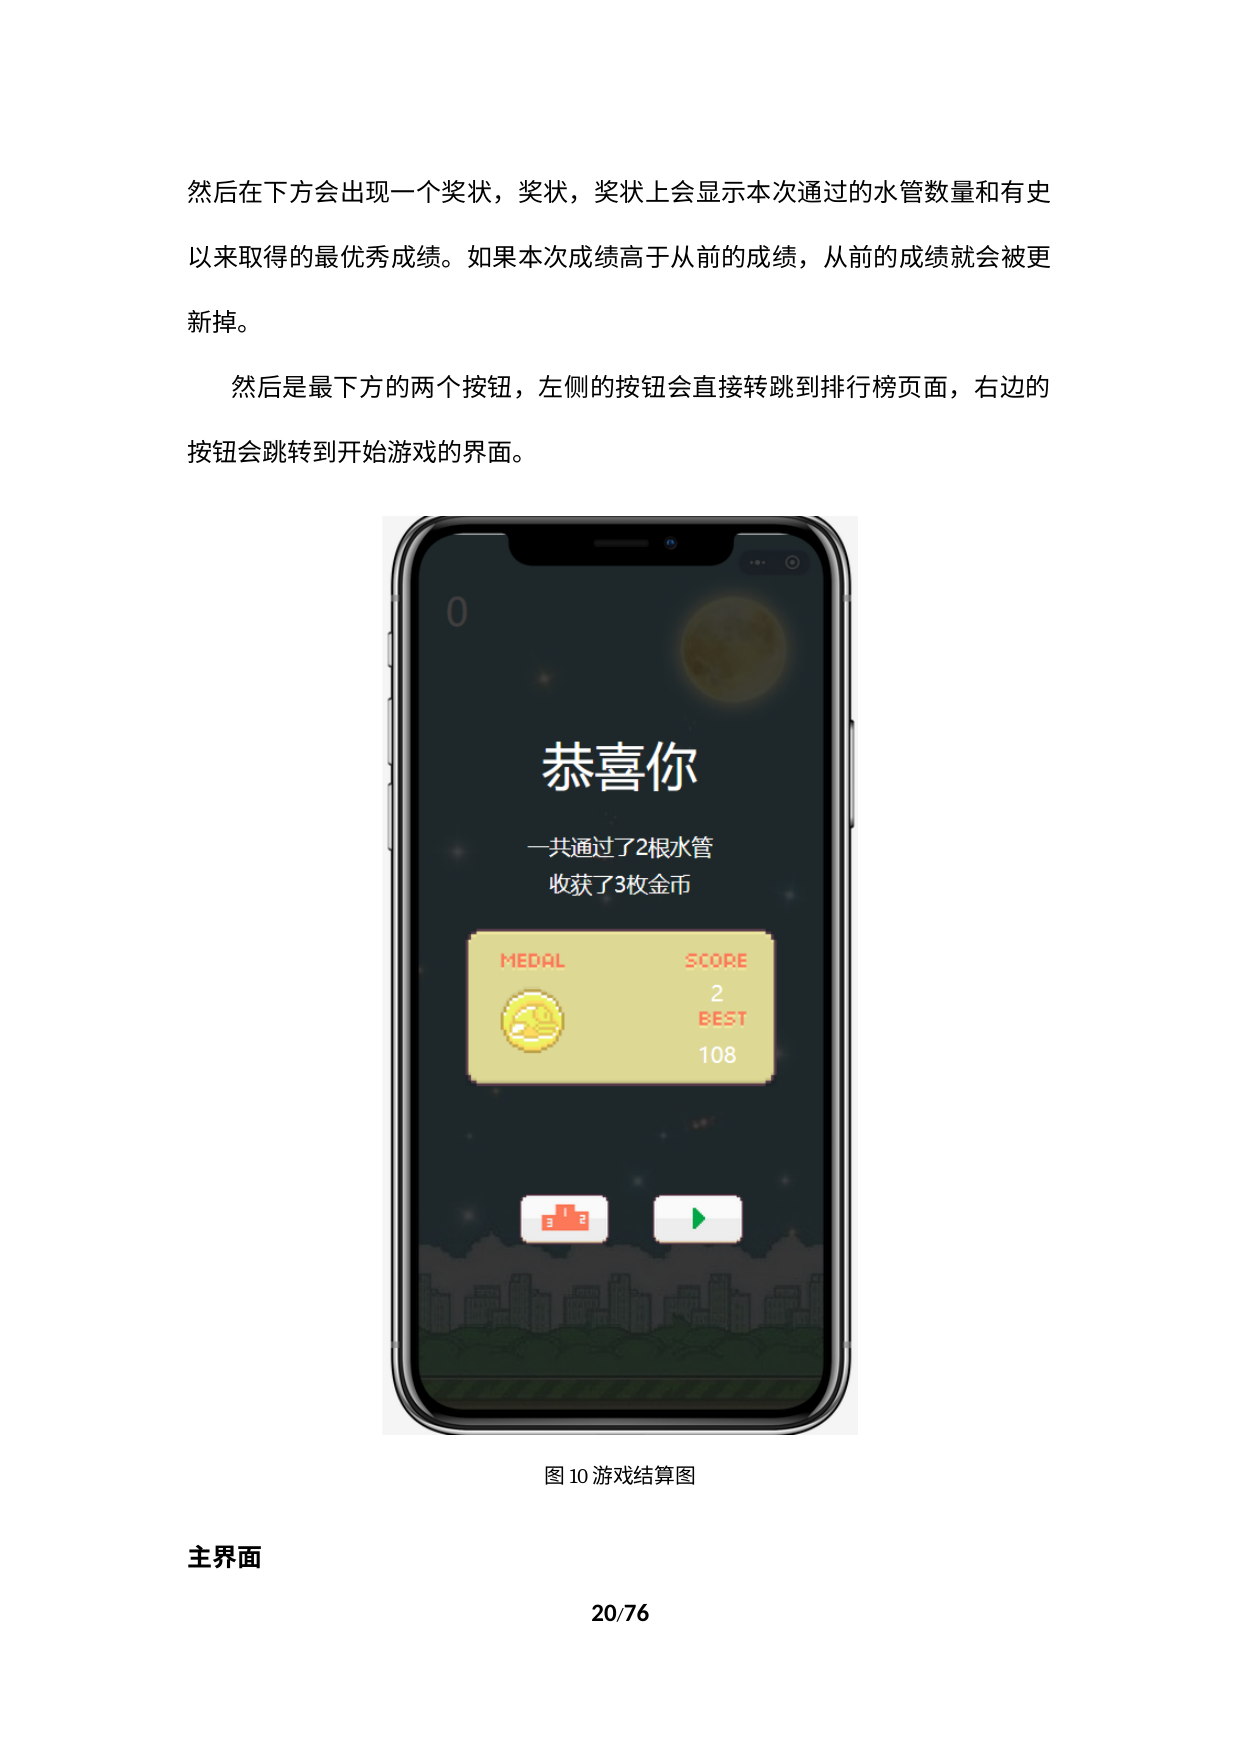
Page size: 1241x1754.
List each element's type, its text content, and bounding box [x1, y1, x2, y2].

text 图 10游戏结算图 [187, 1458, 1053, 1491]
text 主界面 [187, 1523, 1053, 1588]
picture [382, 516, 858, 1435]
text 然后是最下方的两个按钮，左侧的按钮会直接转跳到排行榜页面，右边的按钮会跳转到开始游戏的界面。 [187, 353, 1053, 483]
text 然后在下方会出现一个奖状，奖状，奖状上会显示本次通过的水管数量和有史以来取得的最优秀成绩。如果本次成绩高于从前的成绩，从前的成绩就会被更新掉。 [187, 158, 1053, 353]
